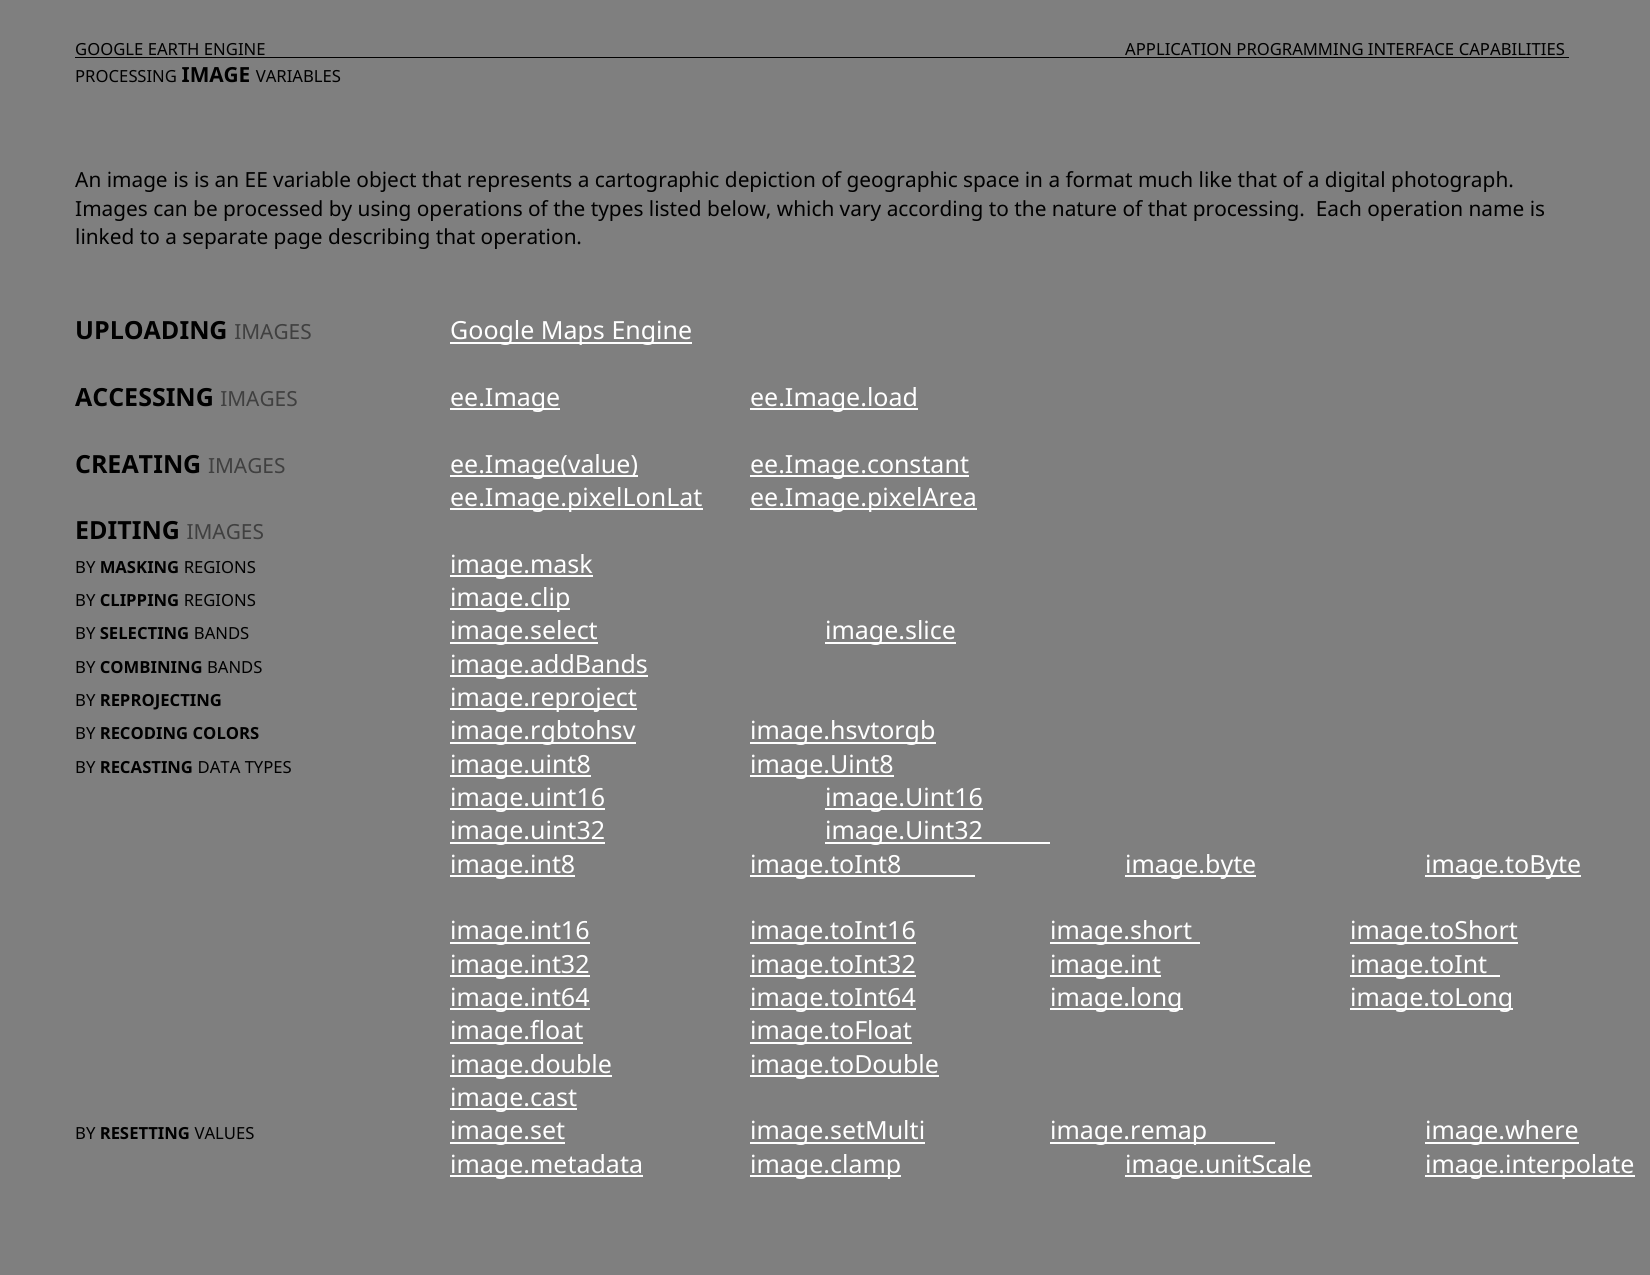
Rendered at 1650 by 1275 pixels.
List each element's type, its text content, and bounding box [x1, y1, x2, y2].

text BY CLIPPING REGIONS image.clip [75, 580, 1650, 613]
text ee.Image.pixelLonLat ee.Image.pixelArea [375, 480, 1650, 513]
text BY RECASTING DATA TYPES image.uint8 image.Uint8 [75, 746, 1650, 780]
text EDITING IMAGES [75, 513, 1650, 546]
text image.float image.toFloat [375, 1013, 1650, 1046]
text BY REPROJECTING image.reproject [75, 680, 1650, 713]
text BY MASKING REGIONS image.mask [75, 546, 1650, 580]
text image.int32 image.toInt32 image.int image.toInt [375, 946, 1650, 980]
text image.uint16 image.Uint16 [375, 780, 1650, 813]
text GOOGLE EARTH ENGINE APPLICATION PROGRAMMING INTERFACE CAPABILITIES [75, 37, 1575, 60]
text image.int8 image.toInt8 image.byte image.toByte [375, 846, 1650, 913]
text BY RECODING COLORS image.rgbtohsv image.hsvtorgb [75, 713, 1650, 746]
text image.double image.toDouble [375, 1046, 1650, 1080]
text image.metadata image.clamp image.unitScale image.interpolate [300, 1146, 1650, 1180]
text ACCESSING IMAGES ee.Image ee.Image.load [75, 380, 1650, 413]
text image.cast [375, 1080, 1650, 1113]
text BY COMBINING BANDS image.addBands [75, 646, 1650, 680]
text BY RESETTING VALUES image.set image.setMulti image.remap image.where [75, 1113, 1650, 1146]
text image.int64 image.toInt64 image.long image.toLong [375, 980, 1650, 1013]
text BY SELECTING BANDS image.select image.slice [75, 613, 1650, 646]
text image.int16 image.toInt16 image.short image.toShort [375, 913, 1650, 946]
text image.uint32 image.Uint32 [375, 813, 1650, 846]
text An image is is an EE variable object that represents a cartographic depiction of geographic space in a format much like that of a digital photograph. Images can be processed by using operations of the types listed below, which vary according to the nature of that processing. Each operation name is linked to a separate page describing that operation. [75, 165, 1575, 251]
text PROCESSING IMAGE VARIABLES [75, 60, 1575, 89]
text UPLOADING IMAGES Google Maps Engine [75, 313, 1650, 380]
text CREATING IMAGES ee.Image(value) ee.Image.constant [75, 446, 1650, 480]
